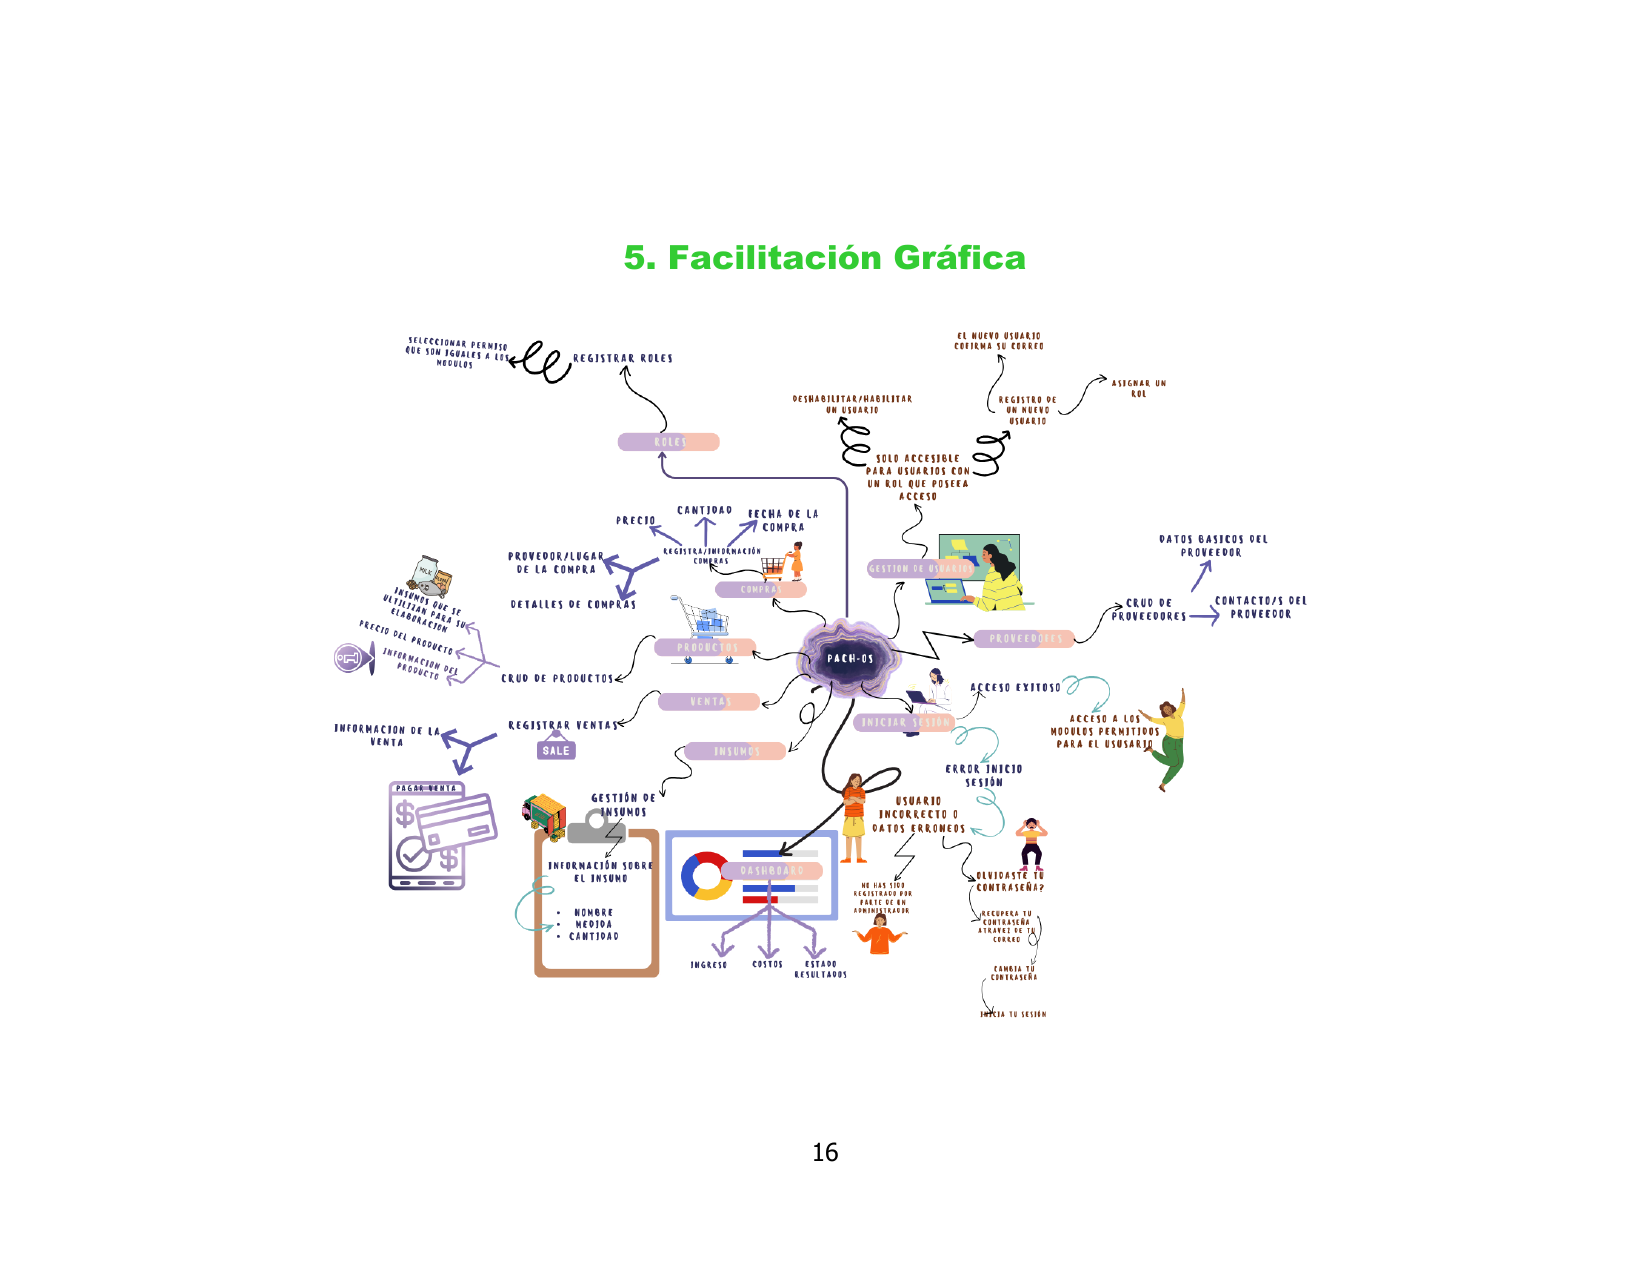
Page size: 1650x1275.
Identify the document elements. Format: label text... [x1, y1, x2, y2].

subtitle 5. Facilitación Gráfica [148, 239, 1502, 276]
picture [107, 274, 1528, 1075]
